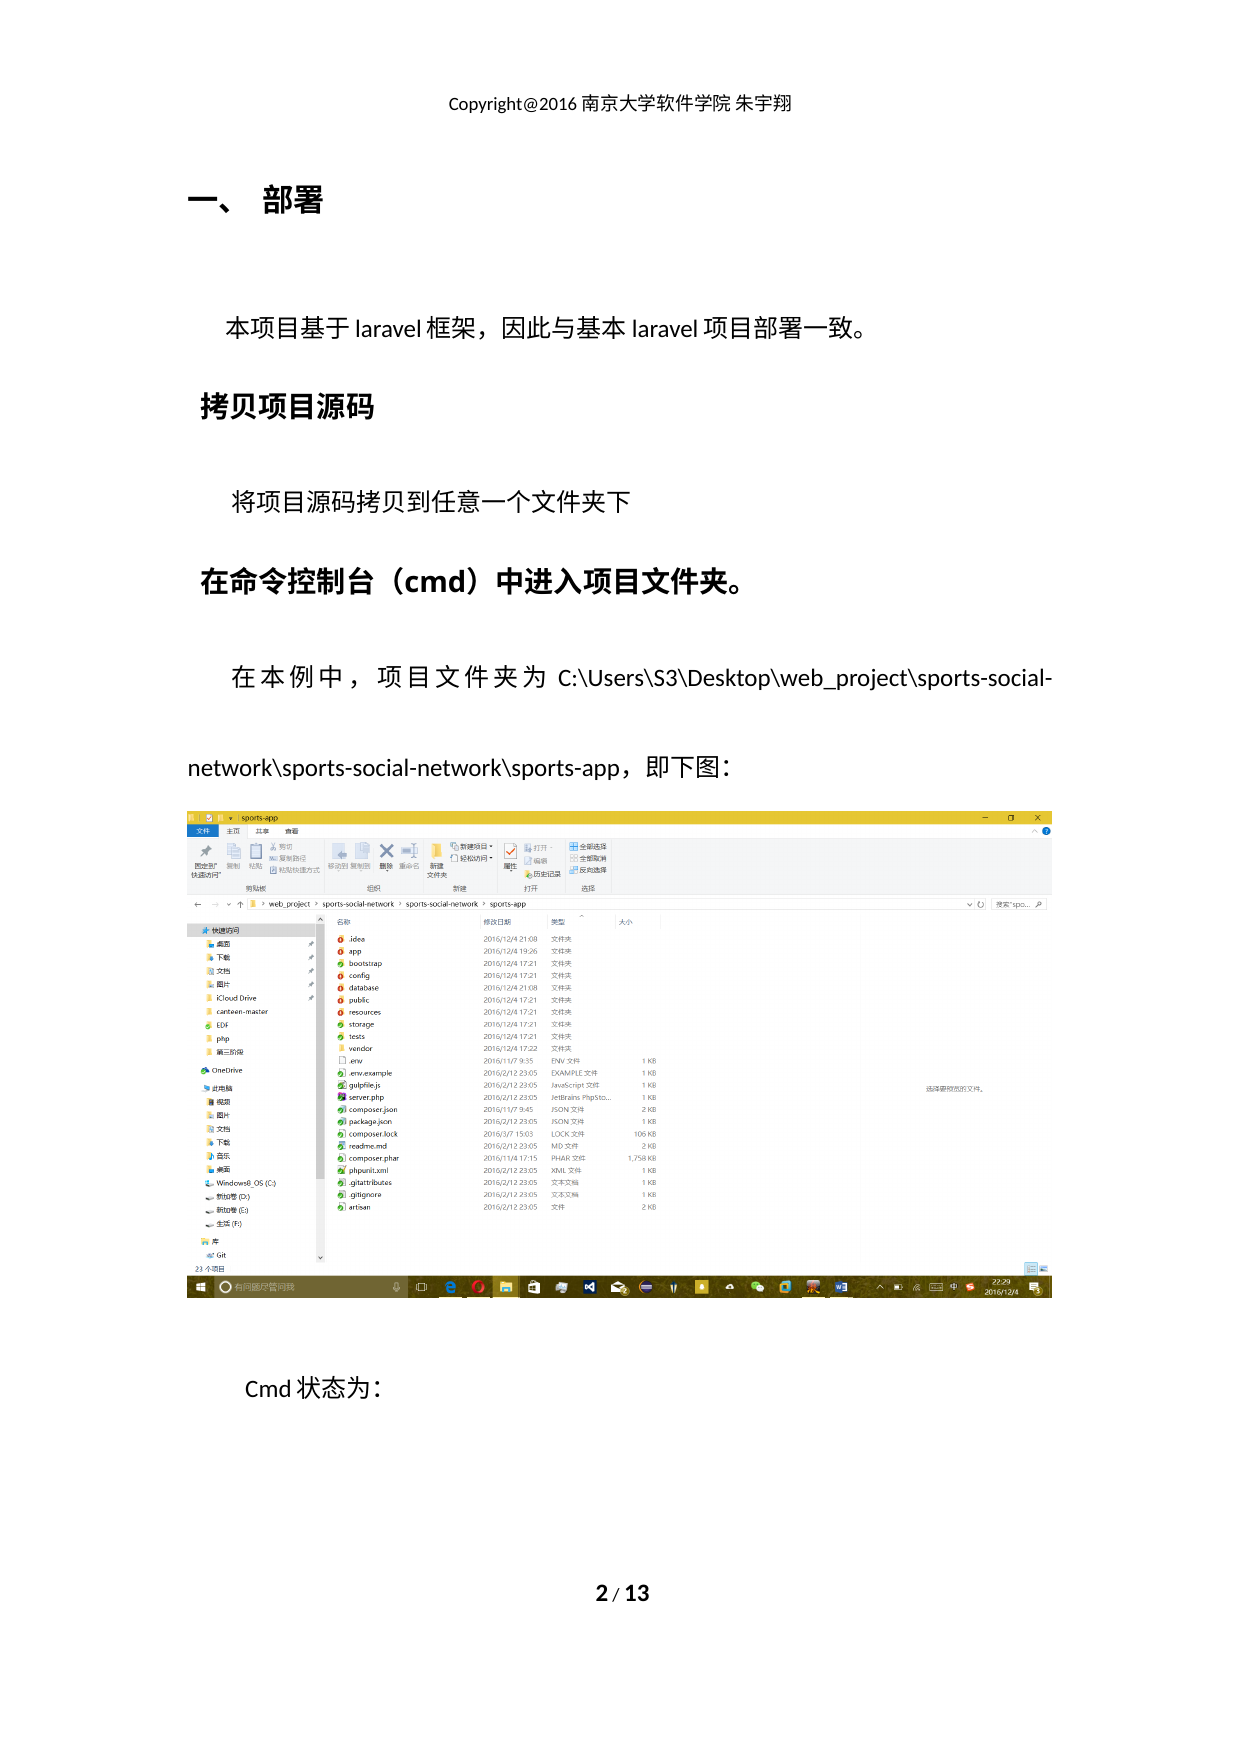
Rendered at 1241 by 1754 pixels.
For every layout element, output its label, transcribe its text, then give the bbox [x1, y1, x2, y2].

text Cmd状态为： [245, 1354, 1053, 1419]
subtitle 在命令控制台（cmd）中进入项目文件夹。 [200, 547, 1028, 612]
subtitle 部署 [187, 165, 1053, 230]
picture [187, 811, 1052, 1298]
subtitle 拷贝项目源码 [200, 372, 1028, 437]
text 将项目源码拷贝到任意一个文件夹下 [187, 468, 1053, 533]
text 本项目基于laravel框架，因此与基本laravel项目部署一致。 [187, 294, 1053, 359]
text 在本例中，项目文件夹为C:\Users\S3\Desktop\web_project\sports-social-network\sports-social-network\sports-app，即下图： [187, 643, 1053, 798]
